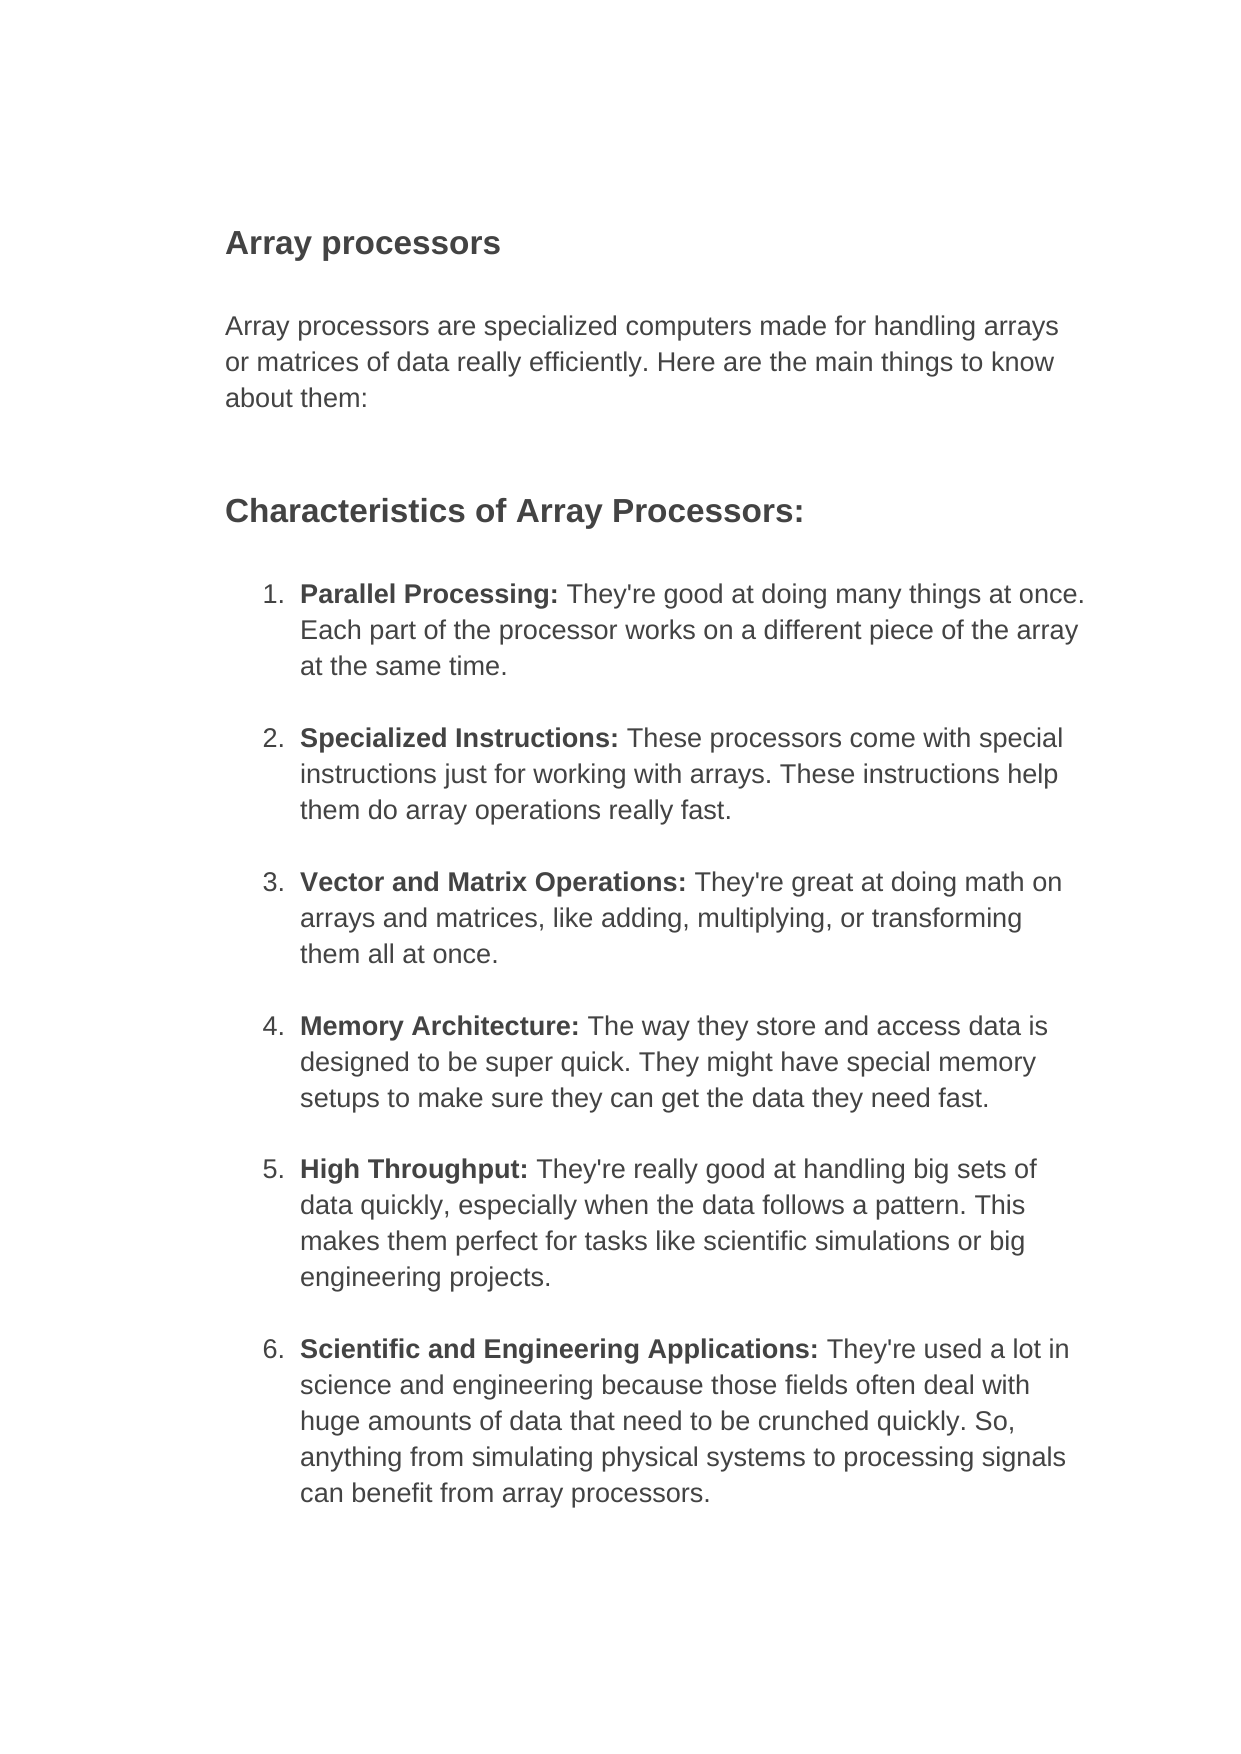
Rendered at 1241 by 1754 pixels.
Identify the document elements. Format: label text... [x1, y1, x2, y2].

list Scientific and Engineering Applications: They're used a lot in science and engineering because those fields often deal with huge amounts of data that need to be crunched quickly. So, anything from simulating physical systems to processing signals can benefit from array processors. [262, 1333, 1090, 1508]
text Array processors are specialized computers made for handling arrays or matrices of data really efficiently. Here are the main things to know about them: [225, 310, 1090, 413]
subtitle Characteristics of Array Processors: [225, 492, 1090, 530]
subtitle Array processors [225, 223, 1090, 262]
list Parallel Processing: They're good at doing many things at once. Each part of the processor works on a different piece of the array at the same time. [262, 578, 1090, 682]
list High Throughput: They're really good at handling big sets of data quickly, especially when the data follows a pattern. This makes them perfect for tasks like scientific simulations or big engineering projects. [262, 1153, 1090, 1292]
list Memory Architecture: The way they store and access data is designed to be super quick. They might have special memory setups to make sure they can get the data they need fast. [262, 1010, 1090, 1113]
list Specialized Instructions: These processors come with special instructions just for working with arrays. These instructions help them do array operations really fast. [262, 722, 1090, 825]
list Vector and Matrix Operations: They're great at doing math on arrays and matrices, like adding, multiplying, or transforming them all at once. [262, 866, 1090, 969]
